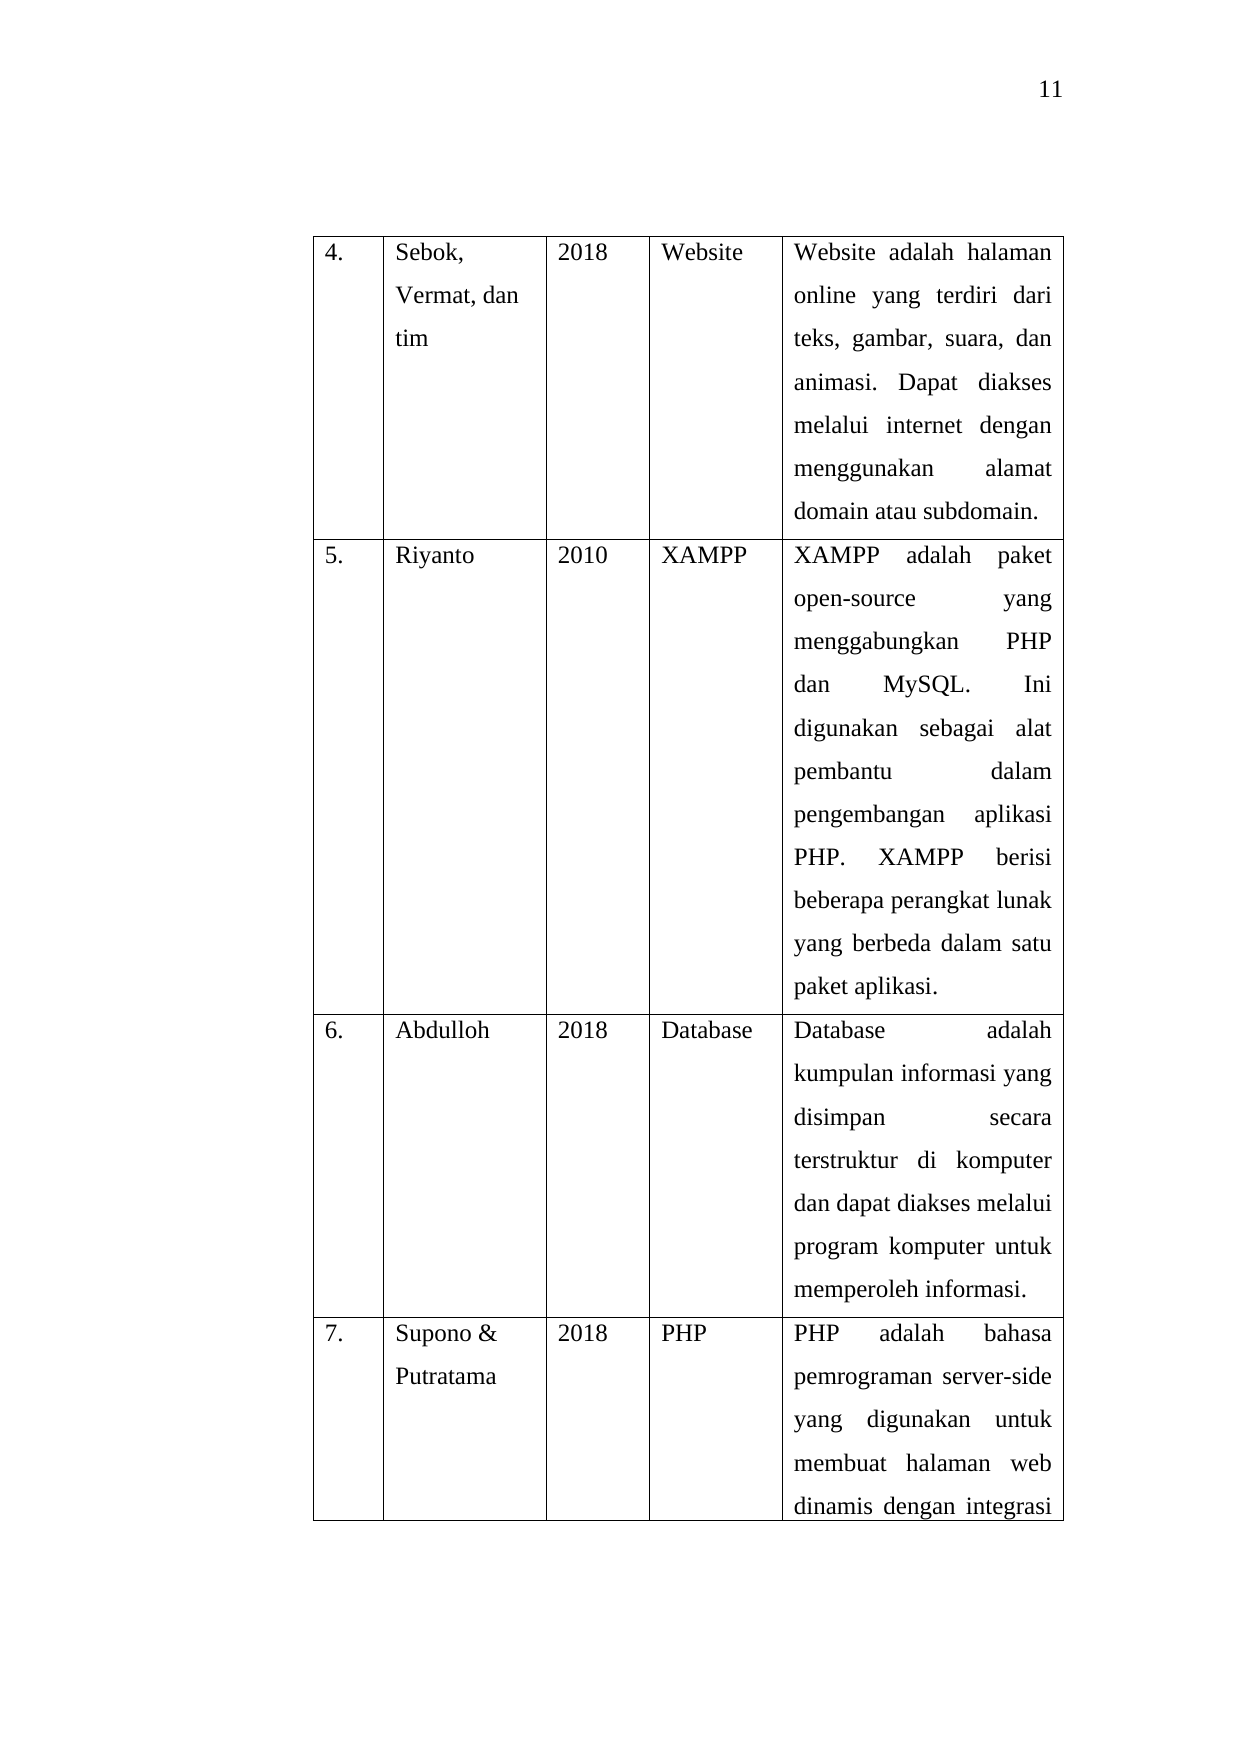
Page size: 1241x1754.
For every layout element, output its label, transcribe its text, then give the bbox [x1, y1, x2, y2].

table_header Sebok, Vermat, dan tim [384, 237, 546, 539]
table_header Website adalah halaman online yang terdiri dari teks, gambar, suara, dan animasi. Dapat diakses melalui internet dengan menggunakan alamat domain atau subdomain. [783, 237, 1063, 539]
table_header 2018 [547, 237, 649, 539]
table_cell Database [650, 1015, 782, 1317]
table_cell XAMPP [650, 540, 782, 1014]
table_cell 2018 [547, 1318, 649, 1519]
table_cell Supono & Putratama [384, 1318, 546, 1519]
table_header Website [650, 237, 782, 539]
table_cell XAMPP adalah paket open-source yang menggabungkan PHP dan MySQL. Ini digunakan sebagai alat pembantu dalam pengembangan aplikasi PHP. XAMPP berisi beberapa perangkat lunak yang berbeda dalam satu paket aplikasi. [783, 540, 1063, 1014]
table_cell Riyanto [384, 540, 546, 1014]
table_cell Database adalah kumpulan informasi yang disimpan secara terstruktur di komputer dan dapat diakses melalui program komputer untuk memperoleh informasi. [783, 1015, 1063, 1317]
table_cell 7. [314, 1318, 383, 1519]
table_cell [783, 1318, 1063, 1519]
table_cell 2010 [547, 540, 649, 1014]
table_cell 2018 [547, 1015, 649, 1317]
table_cell 5. [314, 540, 383, 1014]
table_cell 6. [314, 1015, 383, 1317]
table_header 4. [314, 237, 383, 539]
table_cell Abdulloh [384, 1015, 546, 1317]
table_cell PHP [650, 1318, 782, 1519]
